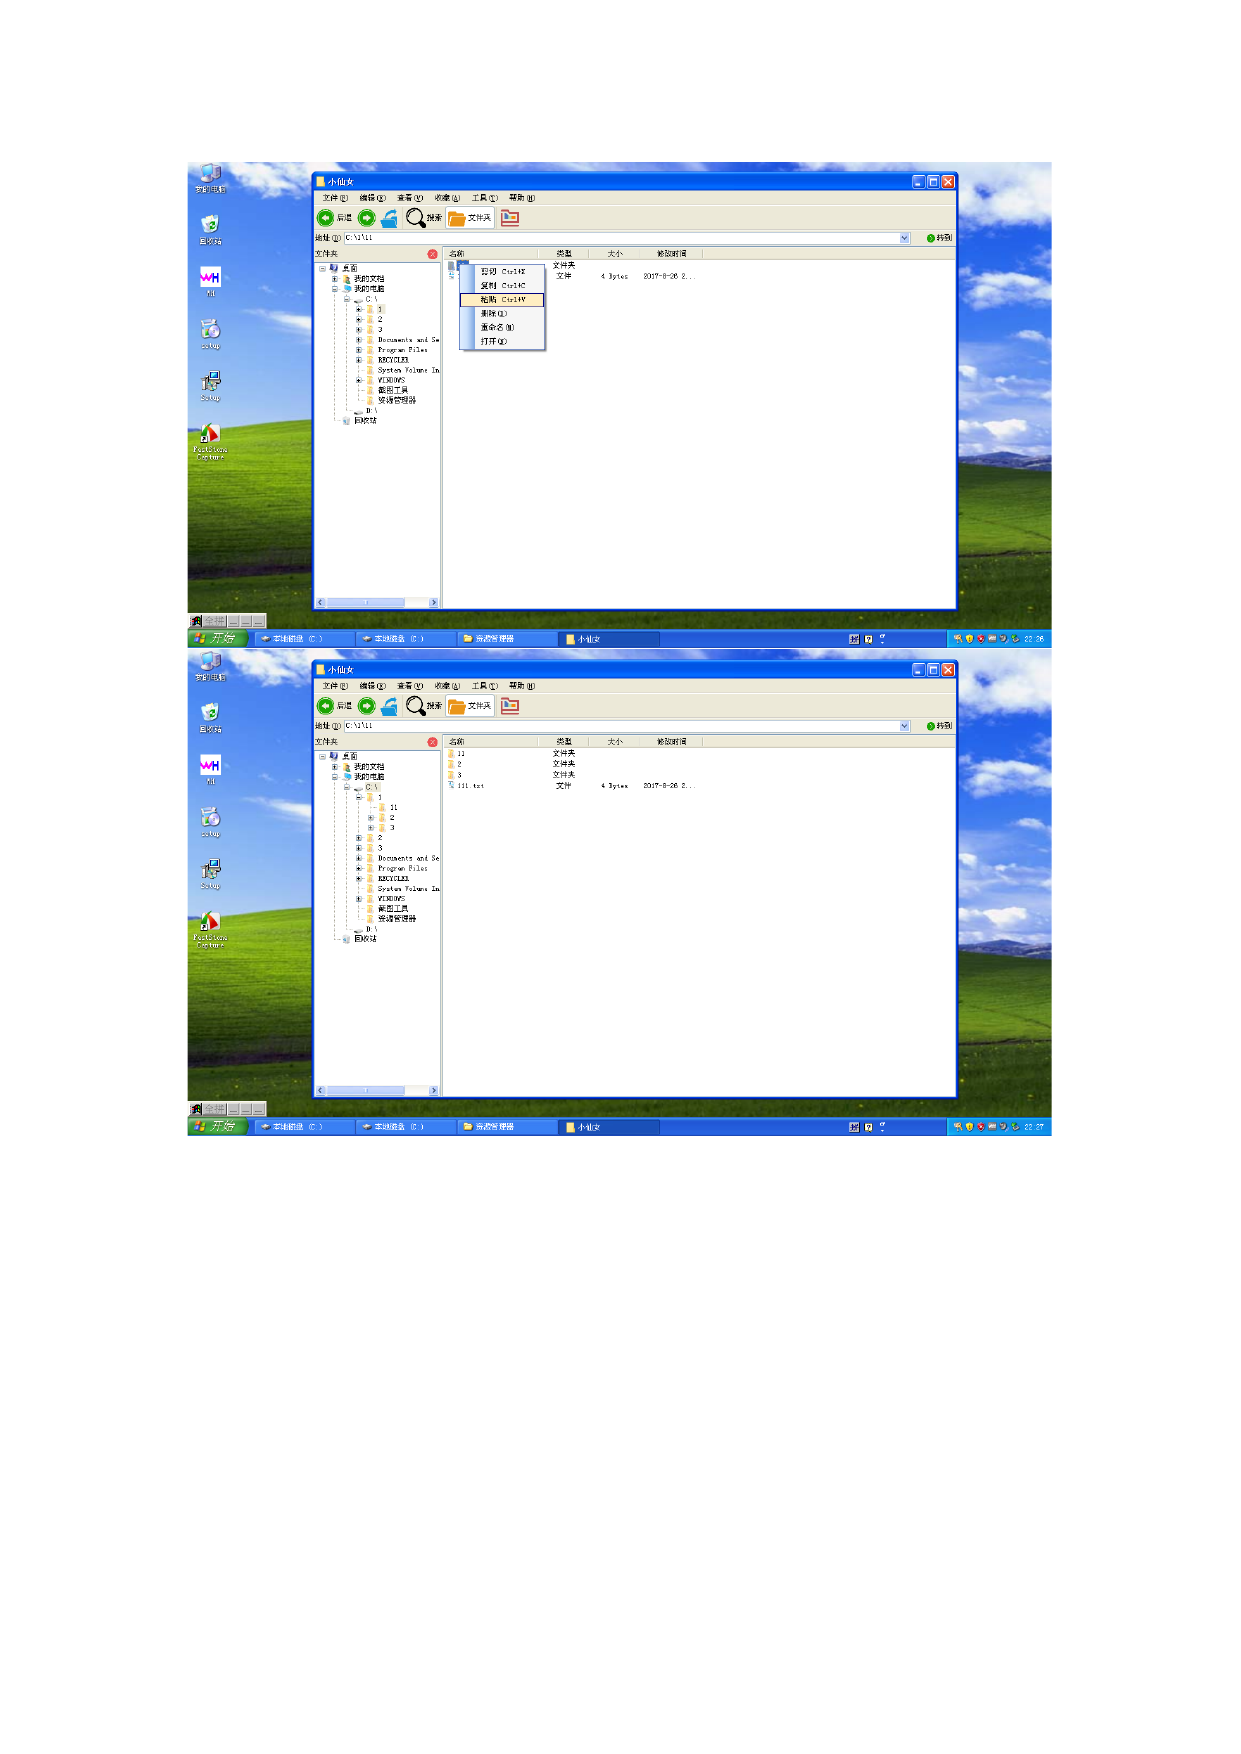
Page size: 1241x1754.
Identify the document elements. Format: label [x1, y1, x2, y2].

picture [187, 162, 1052, 648]
picture [187, 649, 1052, 1136]
